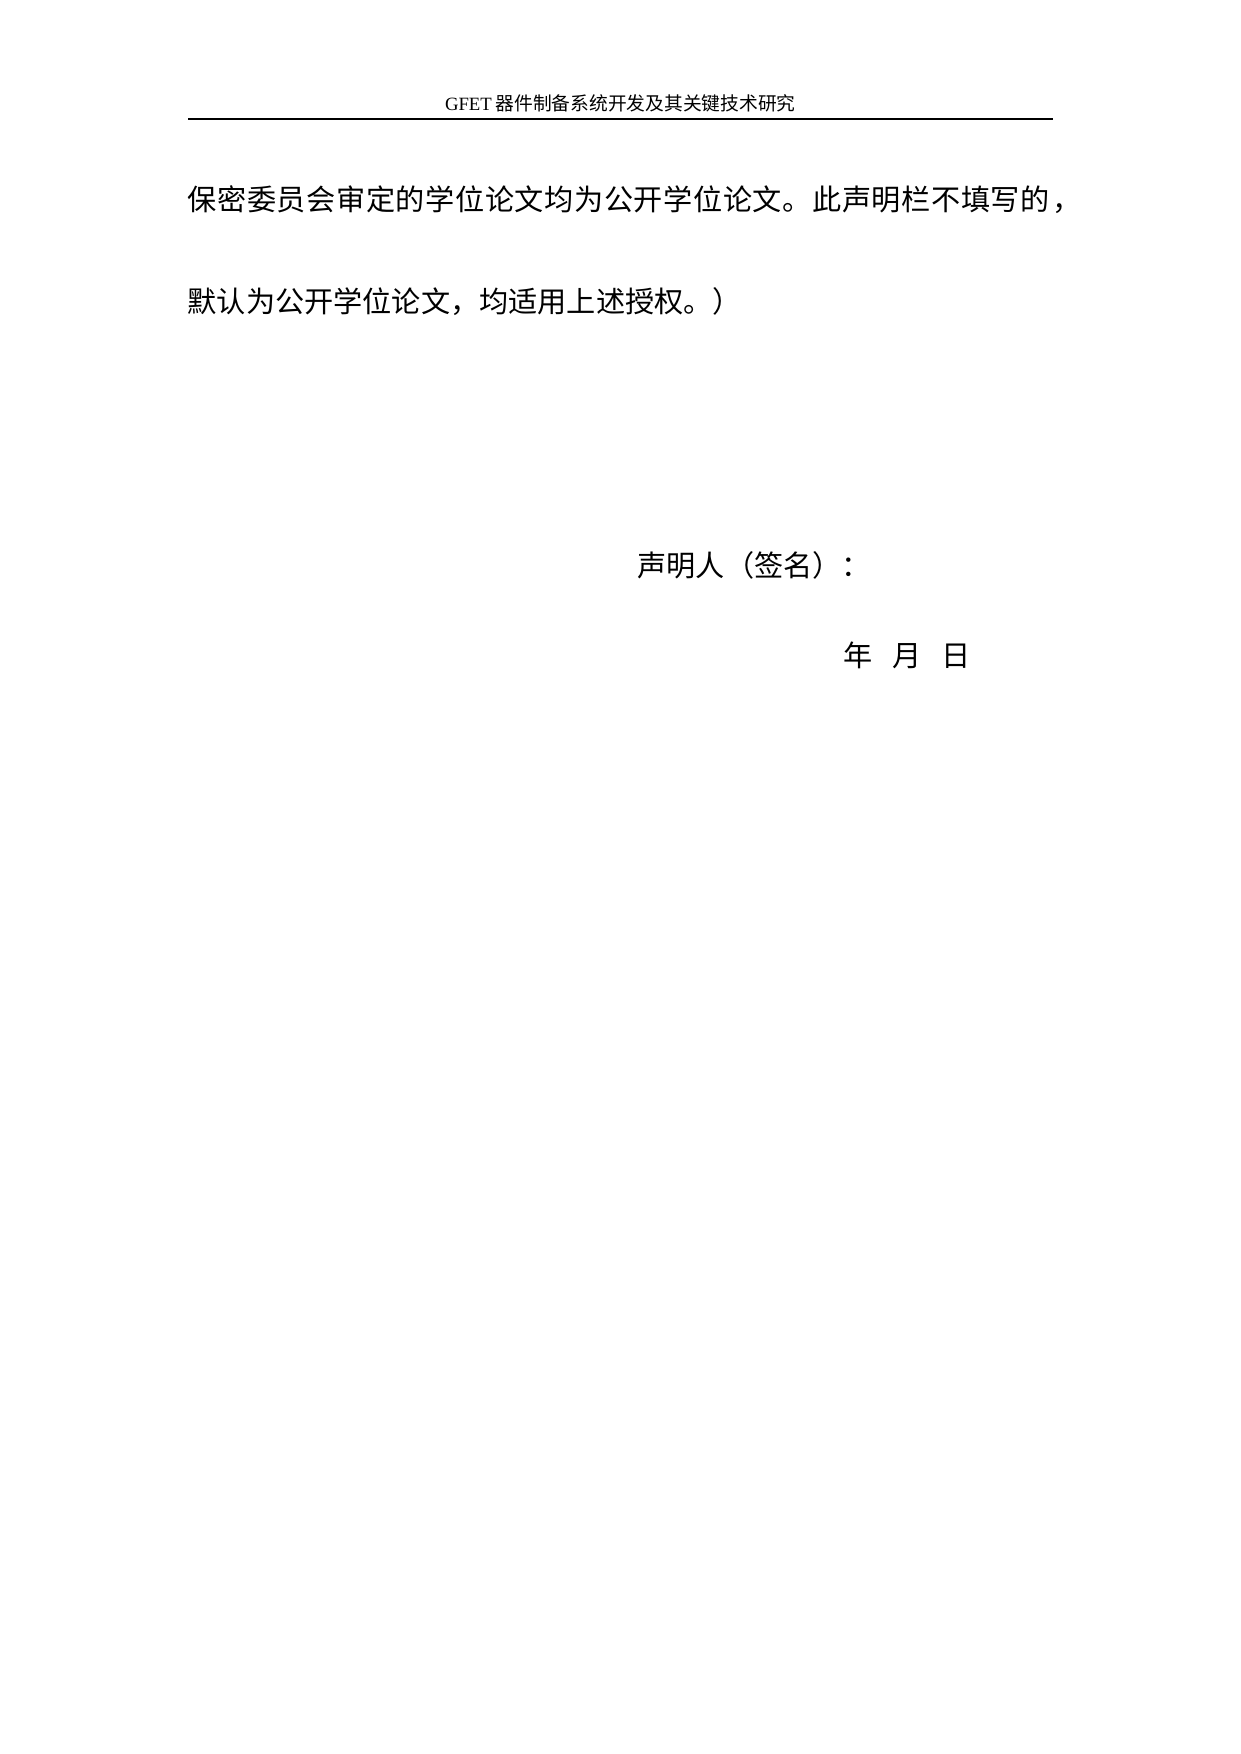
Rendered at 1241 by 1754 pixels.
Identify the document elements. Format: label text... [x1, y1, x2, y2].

text 声明人（签名）： [187, 530, 1053, 598]
text 年 月 日 [187, 619, 1053, 687]
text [187, 164, 1053, 334]
